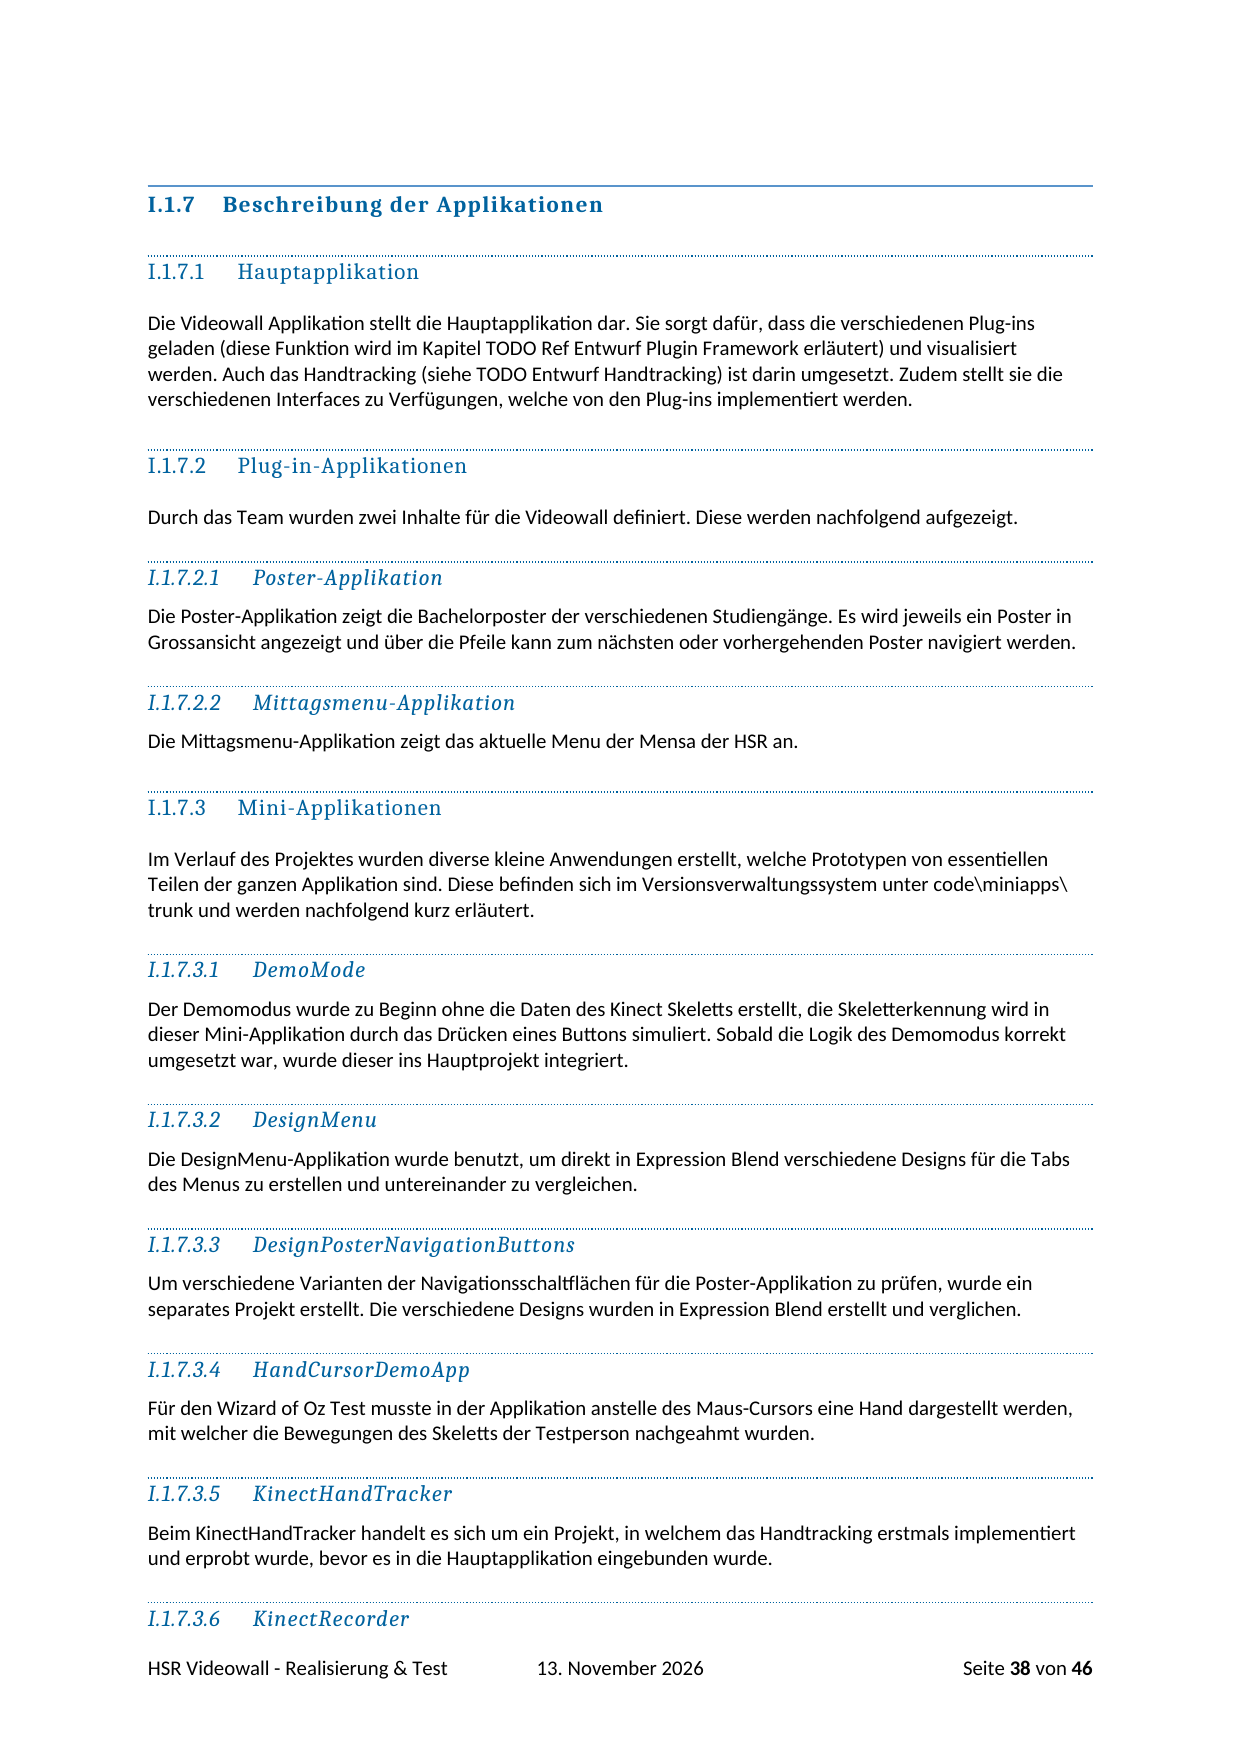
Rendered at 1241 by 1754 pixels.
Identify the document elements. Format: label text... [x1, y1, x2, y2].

subtitle DesignPosterNavigationButtons [148, 1228, 1093, 1258]
subtitle KinectRecorder [148, 1602, 1093, 1632]
subtitle Beschreibung der Applikationen [148, 187, 1093, 218]
text Die Poster-Applikation zeigt die Bachelorposter der verschiedenen Studiengänge. Es wird jeweils ein Poster in Grossansicht angezeigt und über die Pfeile kann zum nächsten oder vorhergehenden Poster navigiert werden. [148, 603, 1093, 654]
text Die DesignMenu-Applikation wurde benutzt, um direkt in Expression Blend verschiedene Designs für die Tabs des Menus zu erstellen und untereinander zu vergleichen. [148, 1146, 1093, 1197]
text Der Demomodus wurde zu Beginn ohne die Daten des Kinect Skeletts erstellt, die Skeletterkennung wird in dieser Mini-Applikation durch das Drücken eines Buttons simuliert. Sobald die Logik des Demomodus korrekt umgesetzt war, wurde dieser ins Hauptprojekt integriert. [148, 996, 1093, 1072]
text Im Verlauf des Projektes wurden diverse kleine Anwendungen erstellt, welche Prototypen von essentiellen Teilen der ganzen Applikation sind. Diese befinden sich im Versionsverwaltungssystem unter code\miniapps\trunk und werden nachfolgend kurz erläutert. [148, 846, 1093, 922]
subtitle DemoMode [148, 953, 1093, 983]
text Die Mittagsmenu-Applikation zeigt das aktuelle Menu der Mensa der HSR an. [148, 728, 1093, 753]
text Beim KinectHandTracker handelt es sich um ein Projekt, in welchem das Handtracking erstmals implementiert und erprobt wurde, bevor es in die Hauptapplikation eingebunden wurde. [148, 1520, 1093, 1571]
subtitle Mittagsmenu-Applikation [148, 686, 1093, 716]
subtitle HandCursorDemoApp [148, 1353, 1093, 1383]
text Die Videowall Applikation stellt die Hauptapplikation dar. Sie sorgt dafür, dass die verschiedenen Plug-ins geladen (diese Funktion wird im Kapitel TODO Ref Entwurf Plugin Framework erläutert) und visualisiert werden. Auch das Handtracking (siehe TODO Entwurf Handtracking) ist darin umgesetzt. Zudem stellt sie die verschiedenen Interfaces zu Verfügungen, welche von den Plug-ins implementiert werden. [148, 310, 1093, 412]
text Für den Wizard of Oz Test musste in der Applikation anstelle des Maus-Cursors eine Hand dargestellt werden, mit welcher die Bewegungen des Skeletts der Testperson nachgeahmt wurden. [148, 1395, 1093, 1446]
text Um verschiedene Varianten der Navigationsschaltflächen für die Poster-Applikation zu prüfen, wurde ein separates Projekt erstellt. Die verschiedene Designs wurden in Expression Blend erstellt und verglichen. [148, 1271, 1093, 1321]
subtitle KinectHandTracker [148, 1477, 1093, 1507]
subtitle Plug-in-Applikationen [148, 449, 1093, 479]
subtitle Hauptapplikation [148, 255, 1093, 285]
text Durch das Team wurden zwei Inhalte für die Videowall definiert. Diese werden nachfolgend aufgezeigt. [148, 504, 1093, 530]
subtitle Mini-Applikationen [148, 791, 1093, 821]
subtitle DesignMenu [148, 1103, 1093, 1133]
subtitle Poster-Applikation [148, 561, 1093, 591]
